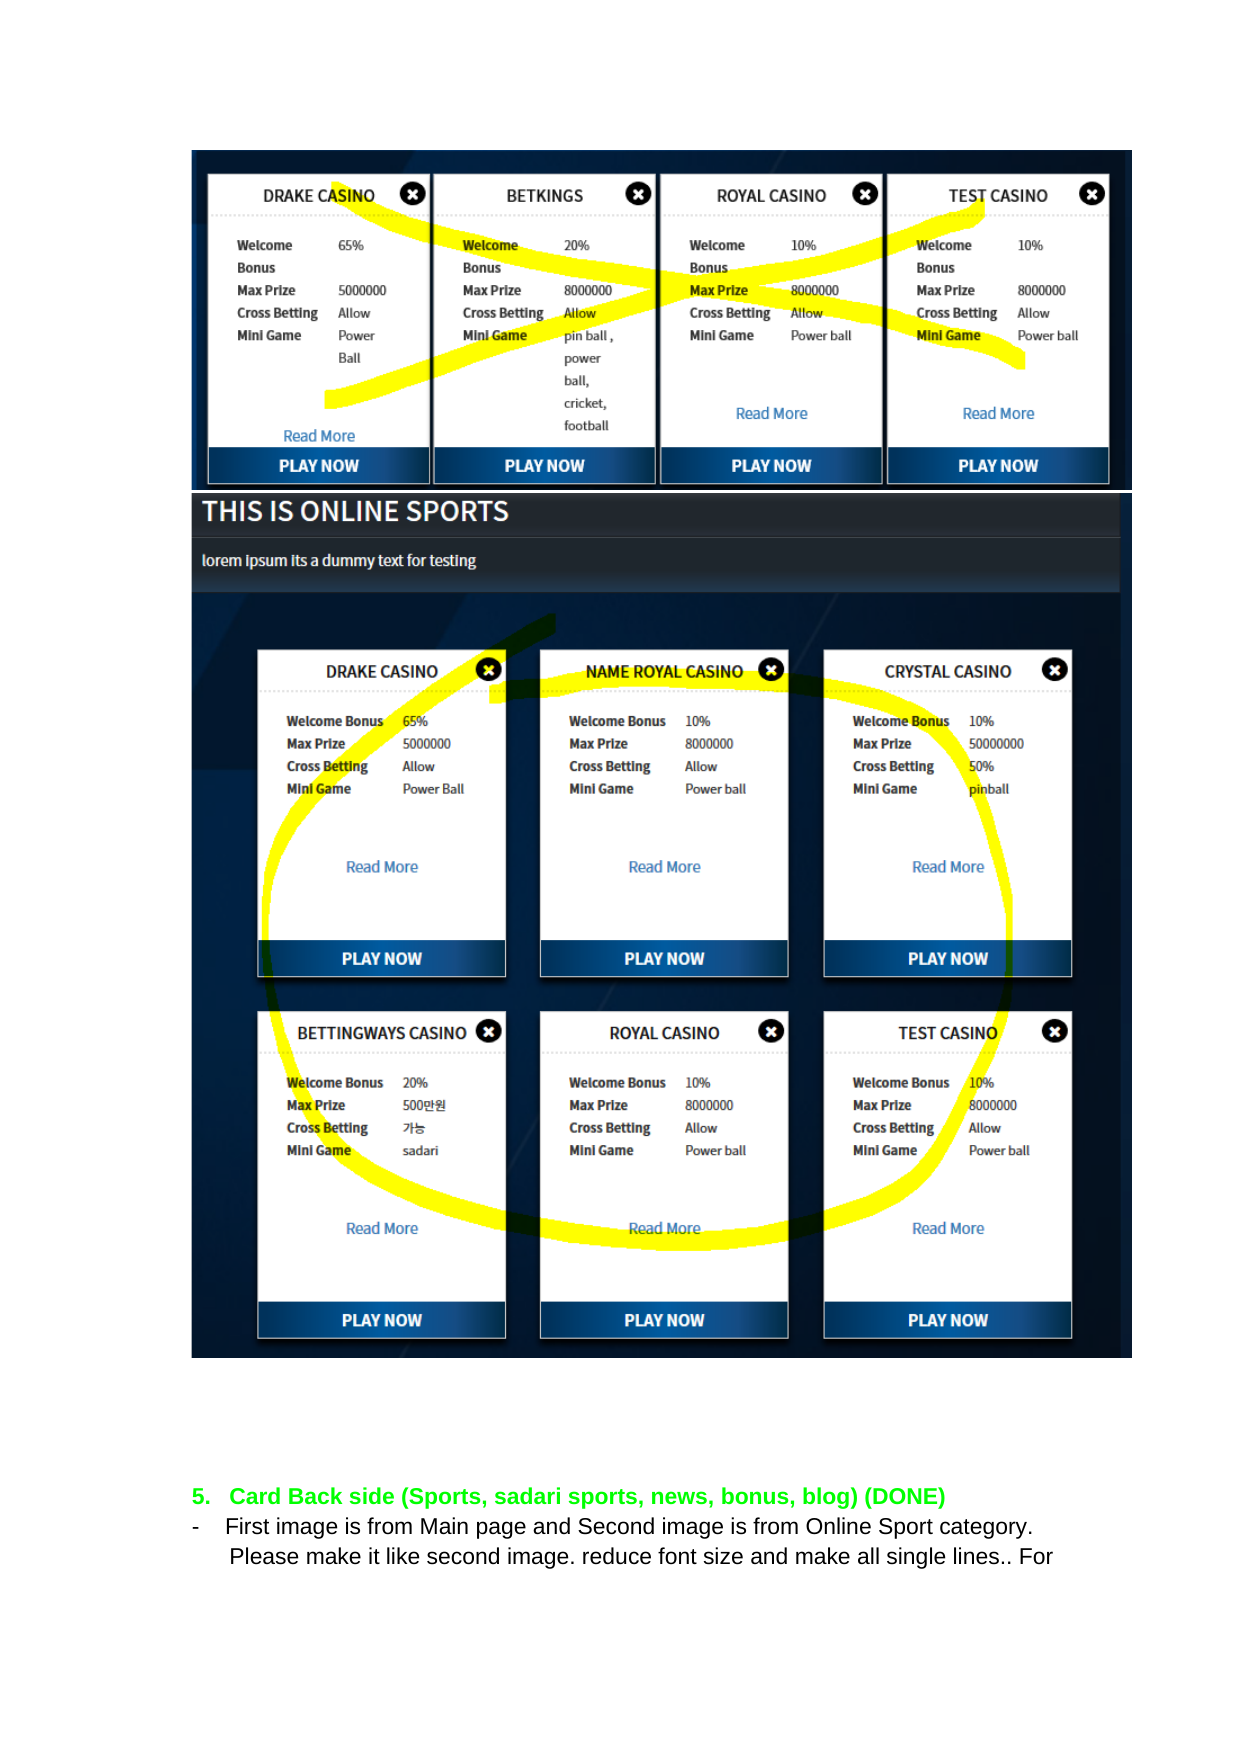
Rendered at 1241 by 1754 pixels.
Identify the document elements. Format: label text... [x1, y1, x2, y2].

picture [191, 150, 1132, 490]
picture [191, 493, 1132, 1358]
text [192, 1513, 1090, 1569]
text 5. Card Back side (Sports, sadari sports, news, bonus, blog) (DONE) [192, 1483, 1090, 1509]
